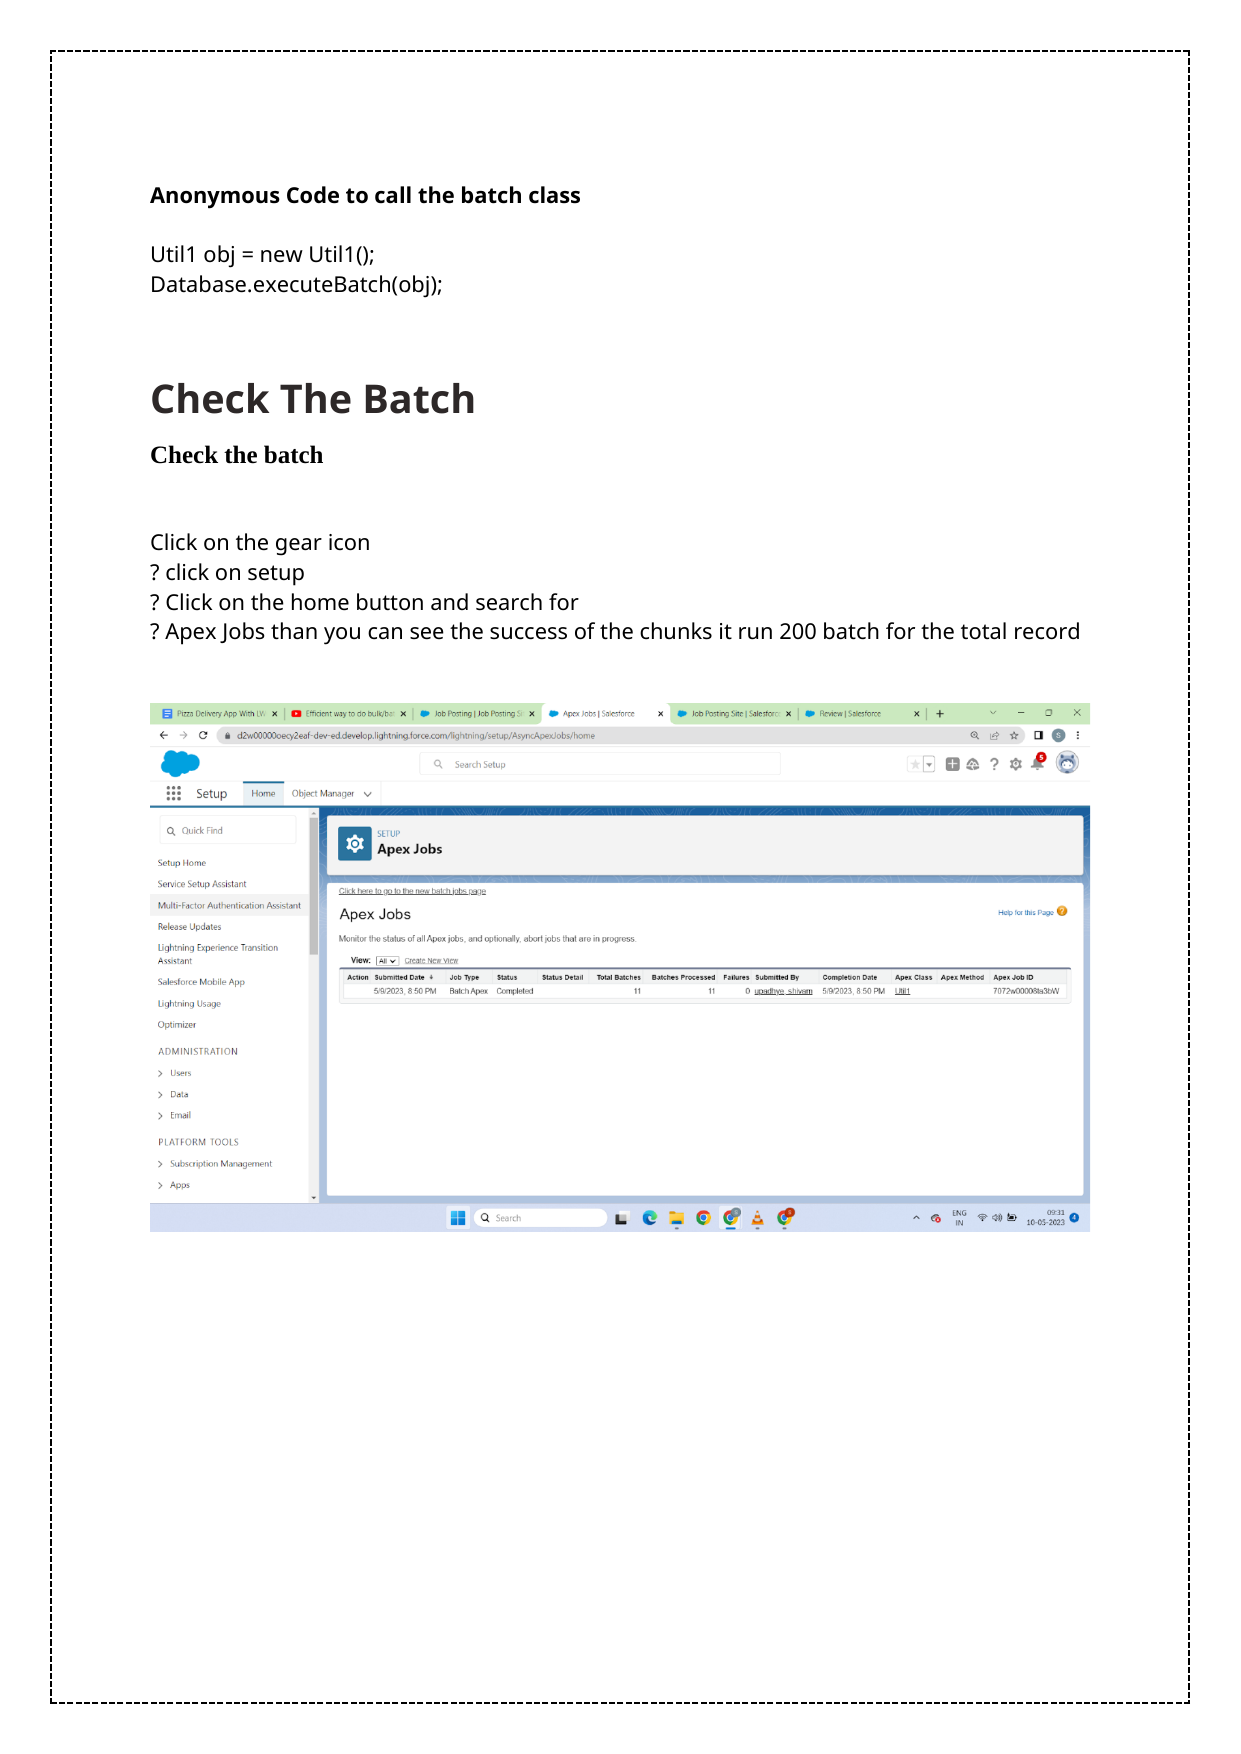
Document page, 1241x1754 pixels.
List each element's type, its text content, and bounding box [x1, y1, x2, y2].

text ? Click on the home button and search for [150, 587, 1090, 616]
text Database.executeBatch(obj); [150, 269, 1090, 299]
text ? click on setup [150, 557, 1090, 587]
text Anonymous Code to call the batch class [150, 180, 1090, 209]
text Click on the gear icon [150, 527, 1090, 557]
picture [150, 703, 1091, 1232]
text Util1 obj = new Util1(); [150, 239, 1090, 269]
text ? Apex Jobs than you can see the success of the chunks it run 200 batch for the total record [150, 616, 1090, 646]
subtitle Check The Batch [150, 324, 1090, 425]
text Check the batch [150, 440, 1090, 469]
